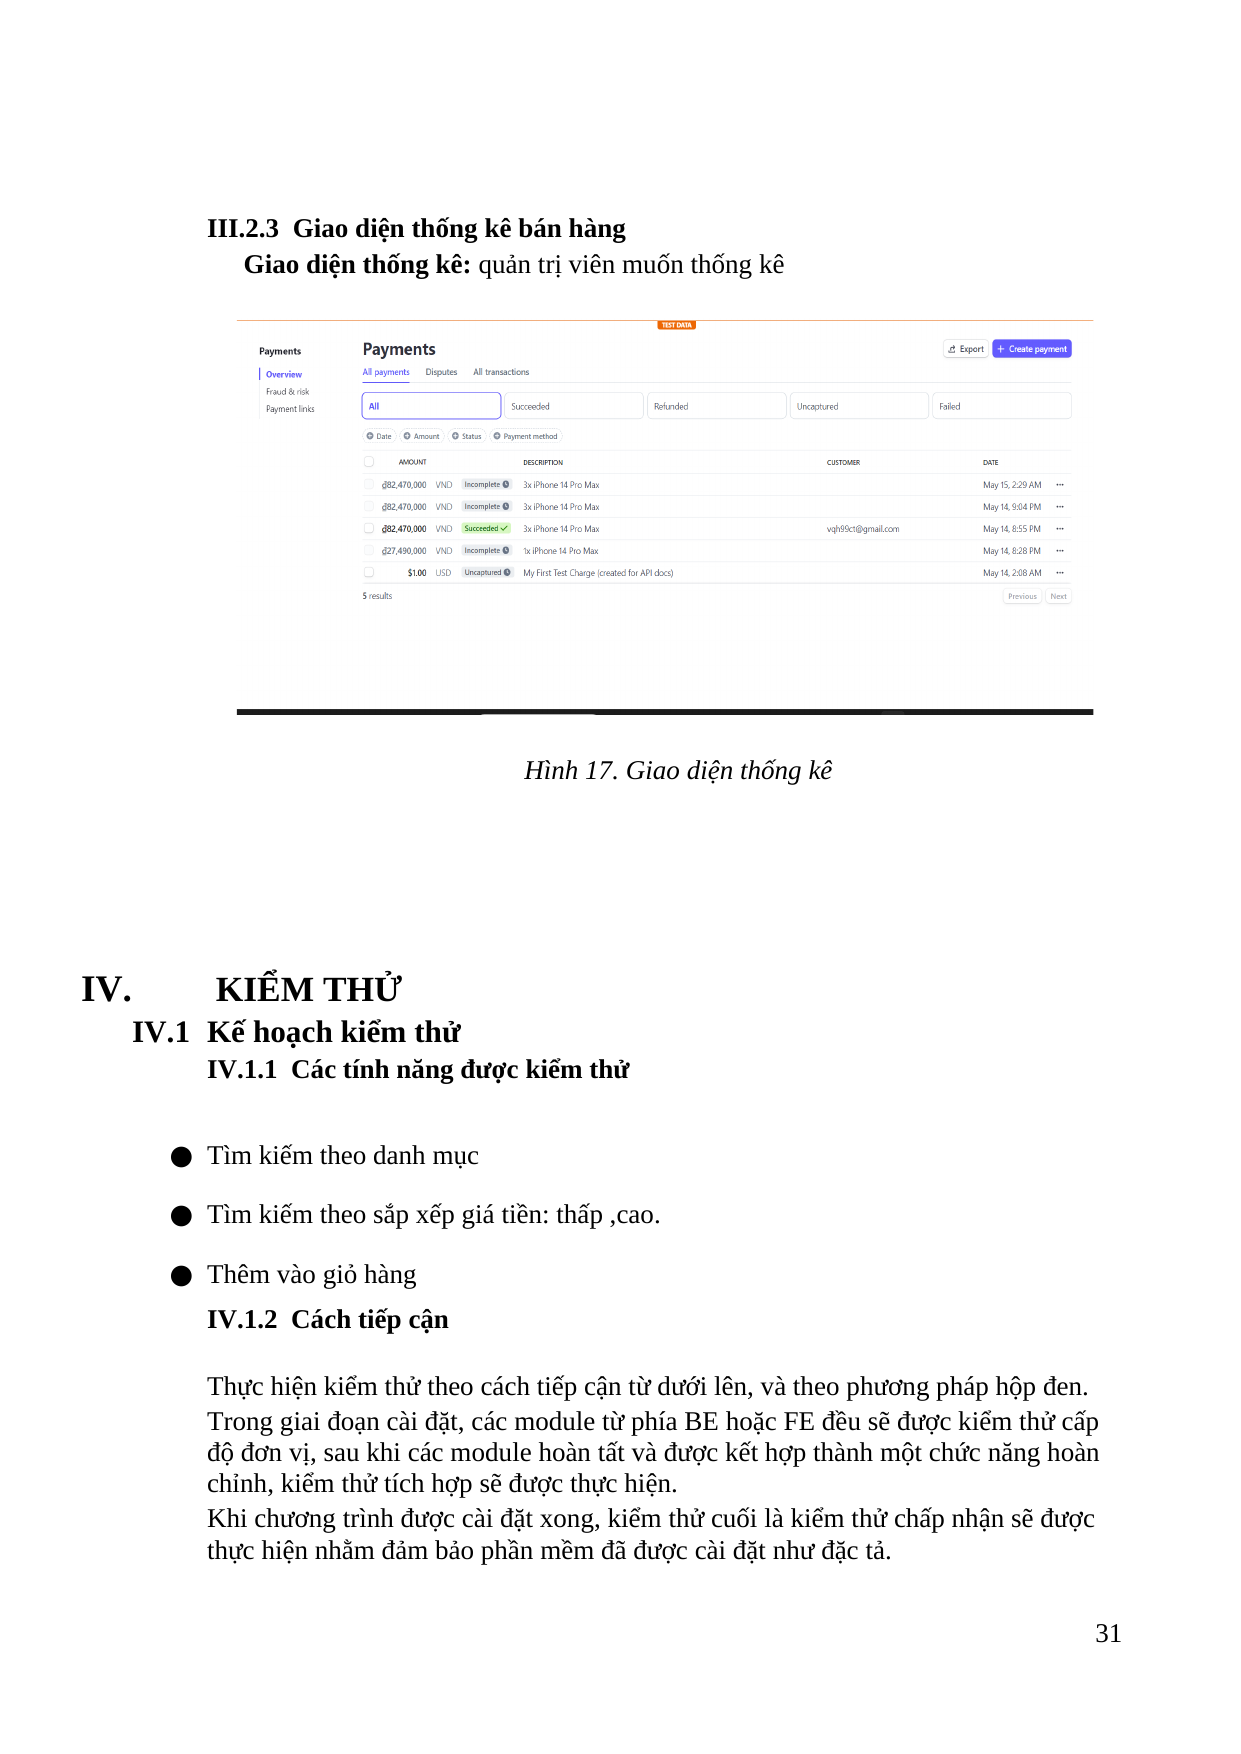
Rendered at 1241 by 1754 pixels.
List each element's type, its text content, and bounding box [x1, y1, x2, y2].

subtitle KIỂM THỬ [132, 966, 1122, 1009]
list Khi chương trình được cài đặt xong, kiểm thử cuối là kiểm thử chấp nhận sẽ được thực hiện nhằm đảm bảo phần mềm đã được cài đặt như đặc tả. [207, 1503, 1122, 1565]
text Giao diện thống kê: quản trị viên muốn thống kê [207, 248, 1122, 279]
list Tìm kiếm theo danh mục [169, 1124, 1122, 1180]
subtitle Kế hoạch kiểm thử [132, 1013, 1122, 1049]
list Tìm kiếm theo sắp xếp giá tiền: thấp ,cao. [169, 1184, 1122, 1239]
list Thực hiện kiểm thử theo cách tiếp cận từ dưới lên, và theo phương pháp hộp đen. [207, 1370, 1122, 1401]
text Hình 17. Giao diện thống kê [207, 754, 1122, 785]
list Trong giai đoạn cài đặt, các module từ phía BE hoặc FE đều sẽ được kiểm thử cấp độ đơn vị, sau khi các module hoàn tất và được kết hợp thành một chức năng hoàn chỉnh, kiểm thử tích hợp sẽ được thực hiện. [207, 1405, 1122, 1498]
subtitle IV.1.1 Các tính năng được kiểm thử [207, 1053, 1122, 1085]
subtitle III.2.3 Giao diện thống kê bán hàng [207, 212, 1122, 244]
list Thêm vào giỏ hàng [169, 1243, 1122, 1299]
subtitle IV.1.2 Cách tiếp cận [207, 1303, 1122, 1334]
picture [236, 318, 1094, 715]
